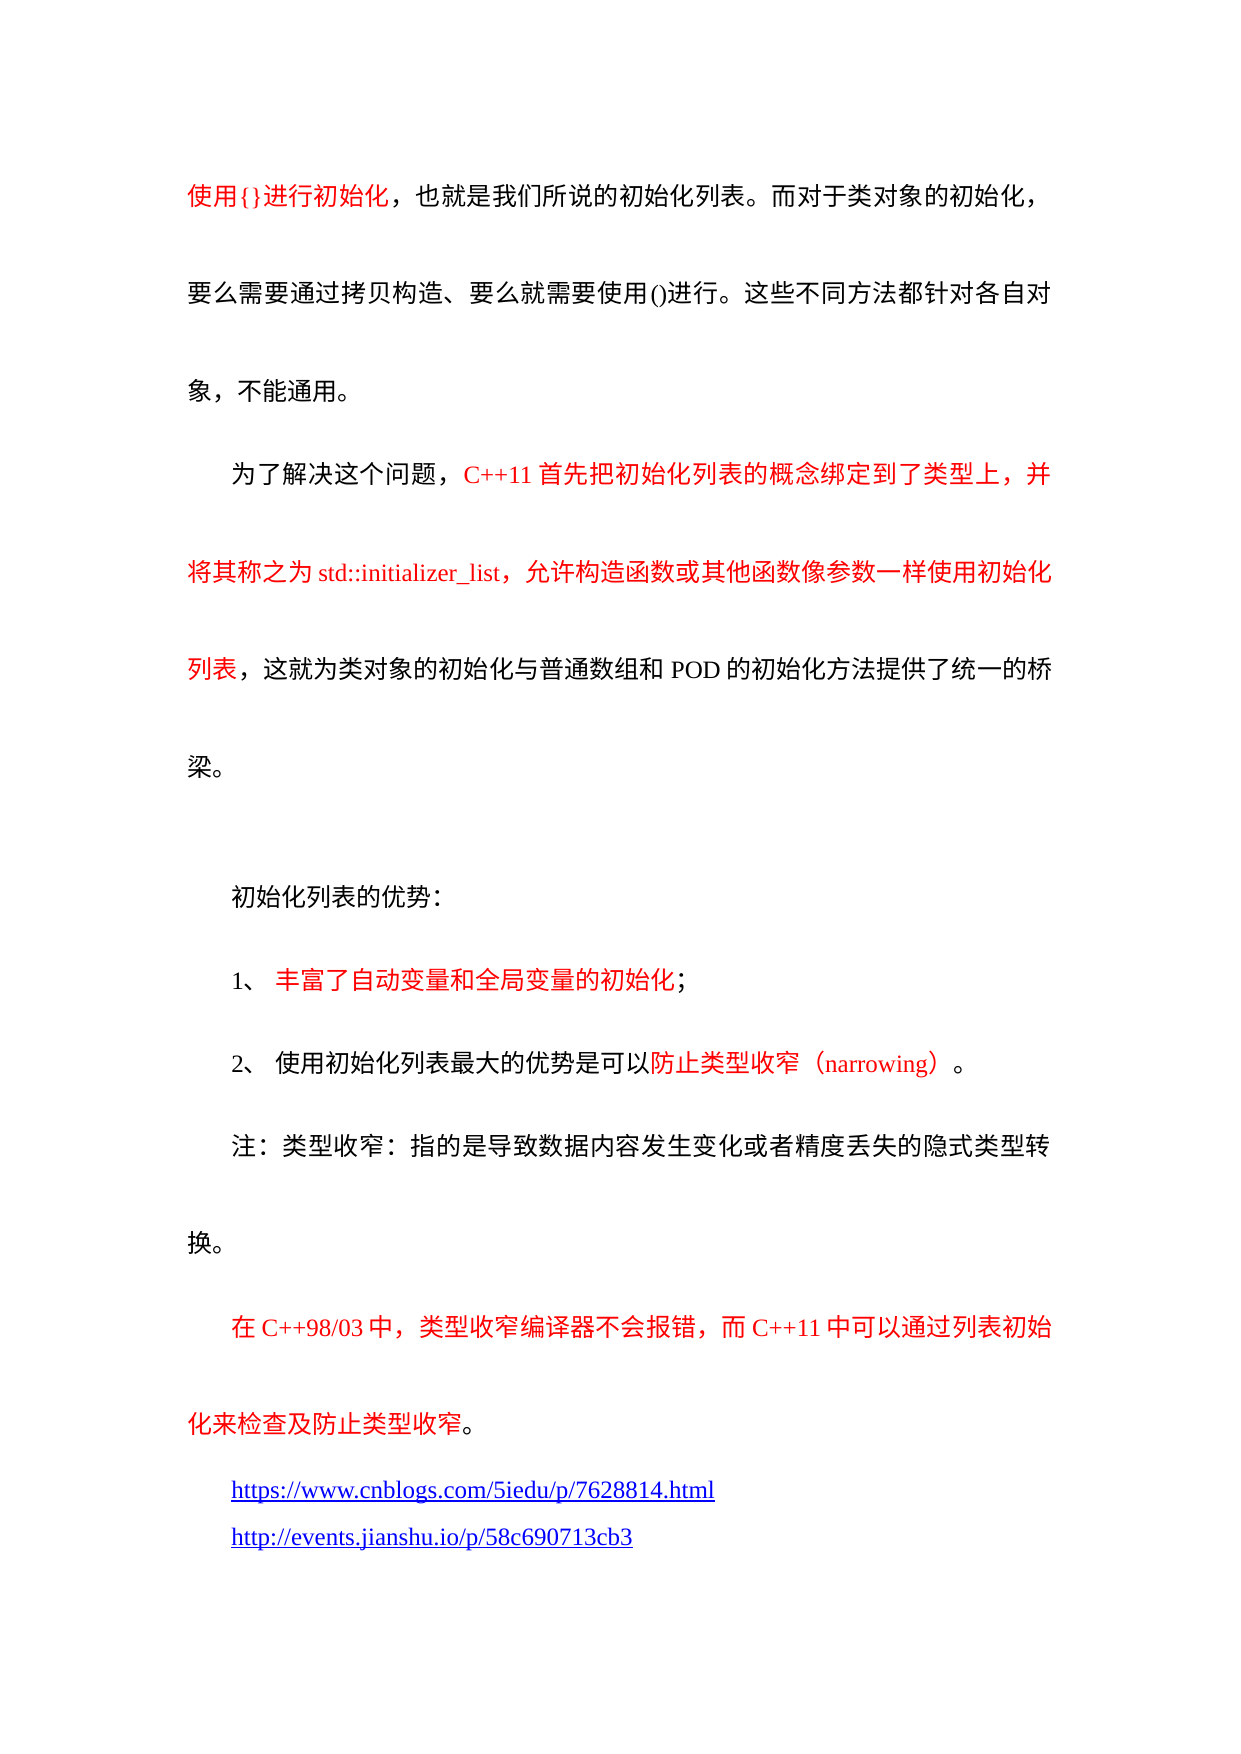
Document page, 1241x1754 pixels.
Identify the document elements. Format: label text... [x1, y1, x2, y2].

list 使用初始化列表最大的优势是可以防止类型收窄（narrowing）。 [231, 1029, 1053, 1094]
text 为了解决这个问题，C++11首先把初始化列表的概念绑定到了类型上，并将其称之为std::initializer_list，允许构造函数或其他函数像参数一样使用初始化列表，这就为类对象的初始化与普通数组和POD的初始化方法提供了统一的桥梁。 [187, 440, 1053, 798]
text 在C++98/03中，类型收窄编译器不会报错，而C++11中可以通过列表初始化来检查及防止类型收窄。 [187, 1293, 1053, 1455]
list 丰富了自动变量和全局变量的初始化； [231, 946, 1053, 1011]
text http://events.jianshu.io/p/58c690713cb3 [187, 1520, 1053, 1553]
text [187, 162, 1053, 422]
text 注：类型收窄：指的是导致数据内容发生变化或者精度丢失的隐式类型转换。 [187, 1112, 1053, 1274]
text https://www.cnblogs.com/5iedu/p/7628814.html [187, 1473, 1053, 1506]
text 初始化列表的优势： [187, 863, 1053, 928]
